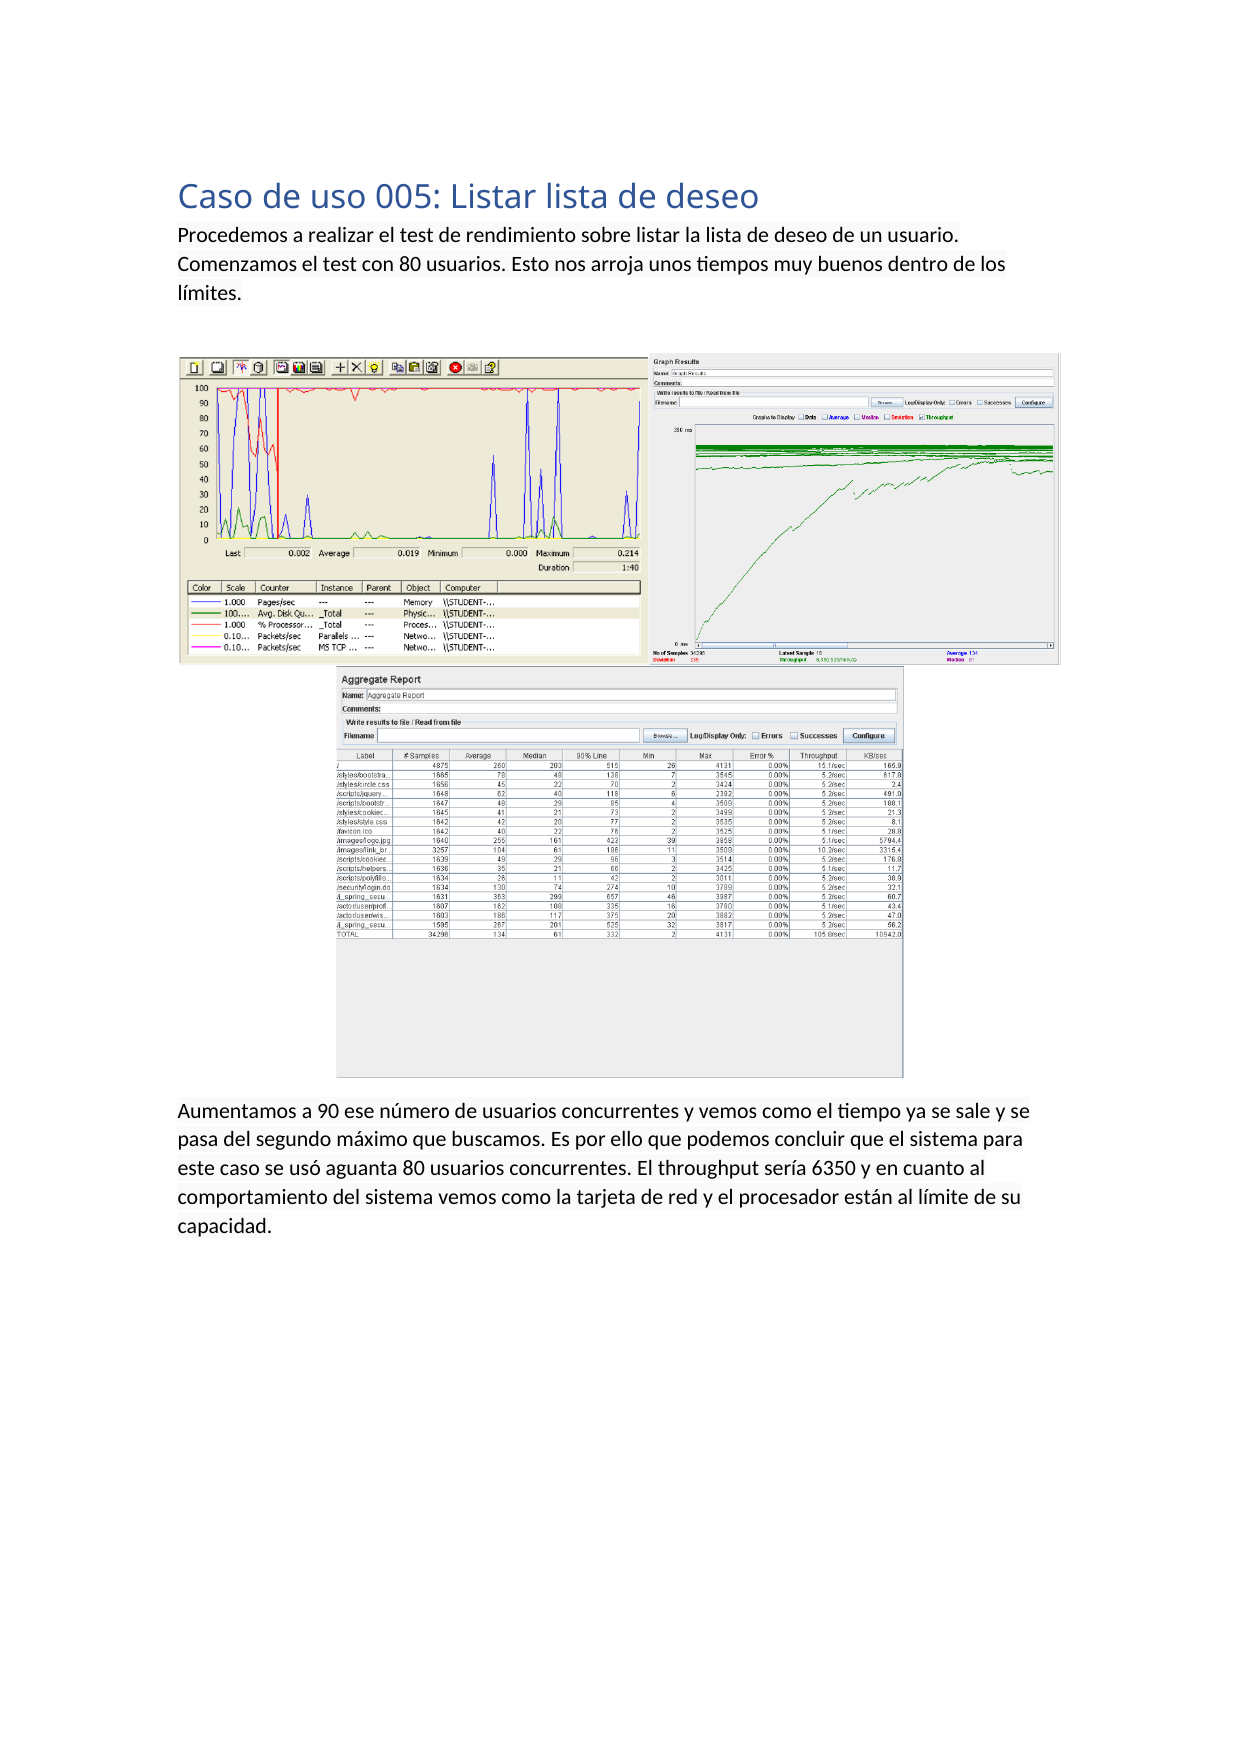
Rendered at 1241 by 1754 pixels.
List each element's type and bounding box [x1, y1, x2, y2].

text [177, 148, 1063, 1100]
picture [177, 147, 1057, 456]
picture [177, 457, 1062, 1100]
